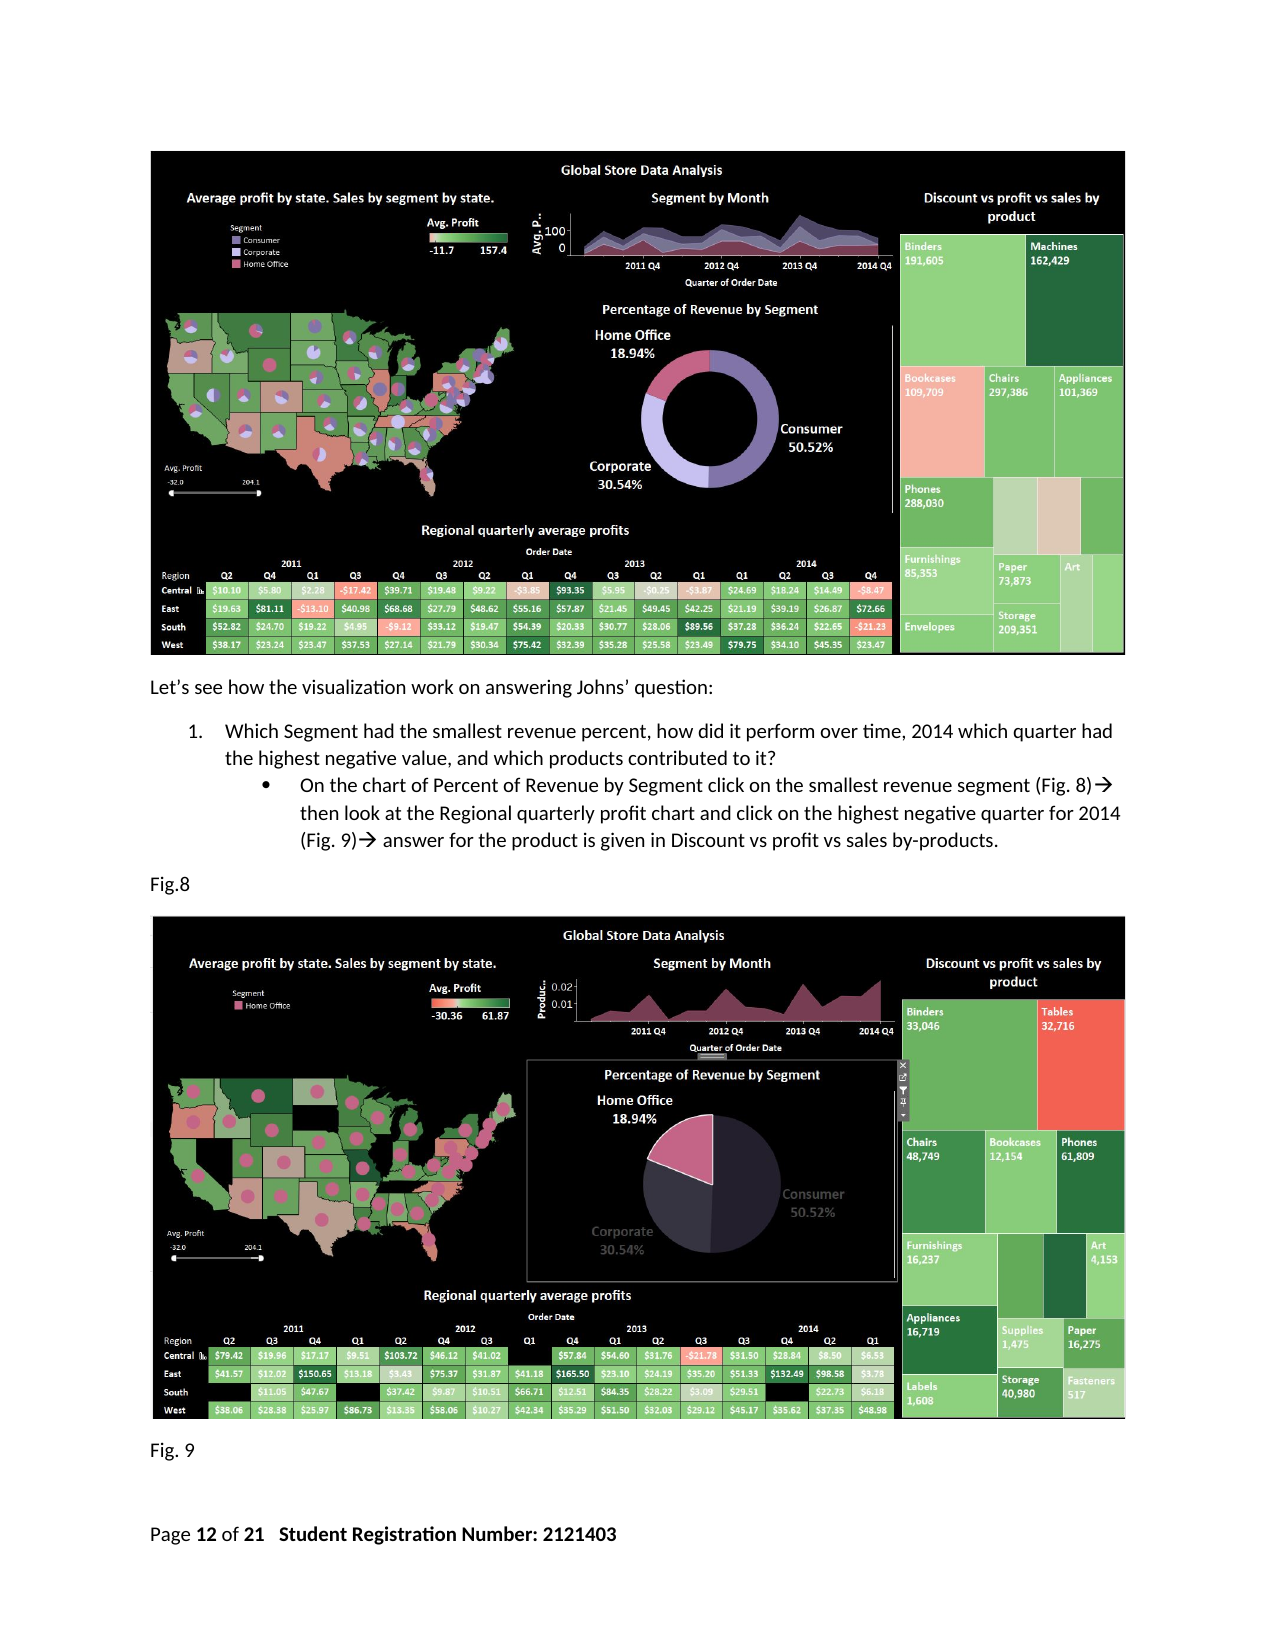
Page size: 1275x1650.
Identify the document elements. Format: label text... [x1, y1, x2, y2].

list Which Segment had the smallest revenue percent, how did it perform over time, 2014 which quarter had the highest negative value, and which products contributed to it? [187, 718, 1125, 771]
text Let’s see how the visualization work on answering Johns’ question: [150, 674, 1125, 699]
picture [150, 150, 1125, 655]
list On the chart of Percent of Revenue by Segment click on the smallest revenue segment (Fig. 8) then look at the Regional quarterly profit chart and click on the highest negative quarter for 2014 (Fig. 9) answer for the product is given in Discount vs profit vs sales by-products. [262, 773, 1125, 853]
text Fig.8 [150, 872, 1125, 897]
picture [150, 915, 1125, 1419]
text Fig. 9 [150, 1437, 1125, 1463]
